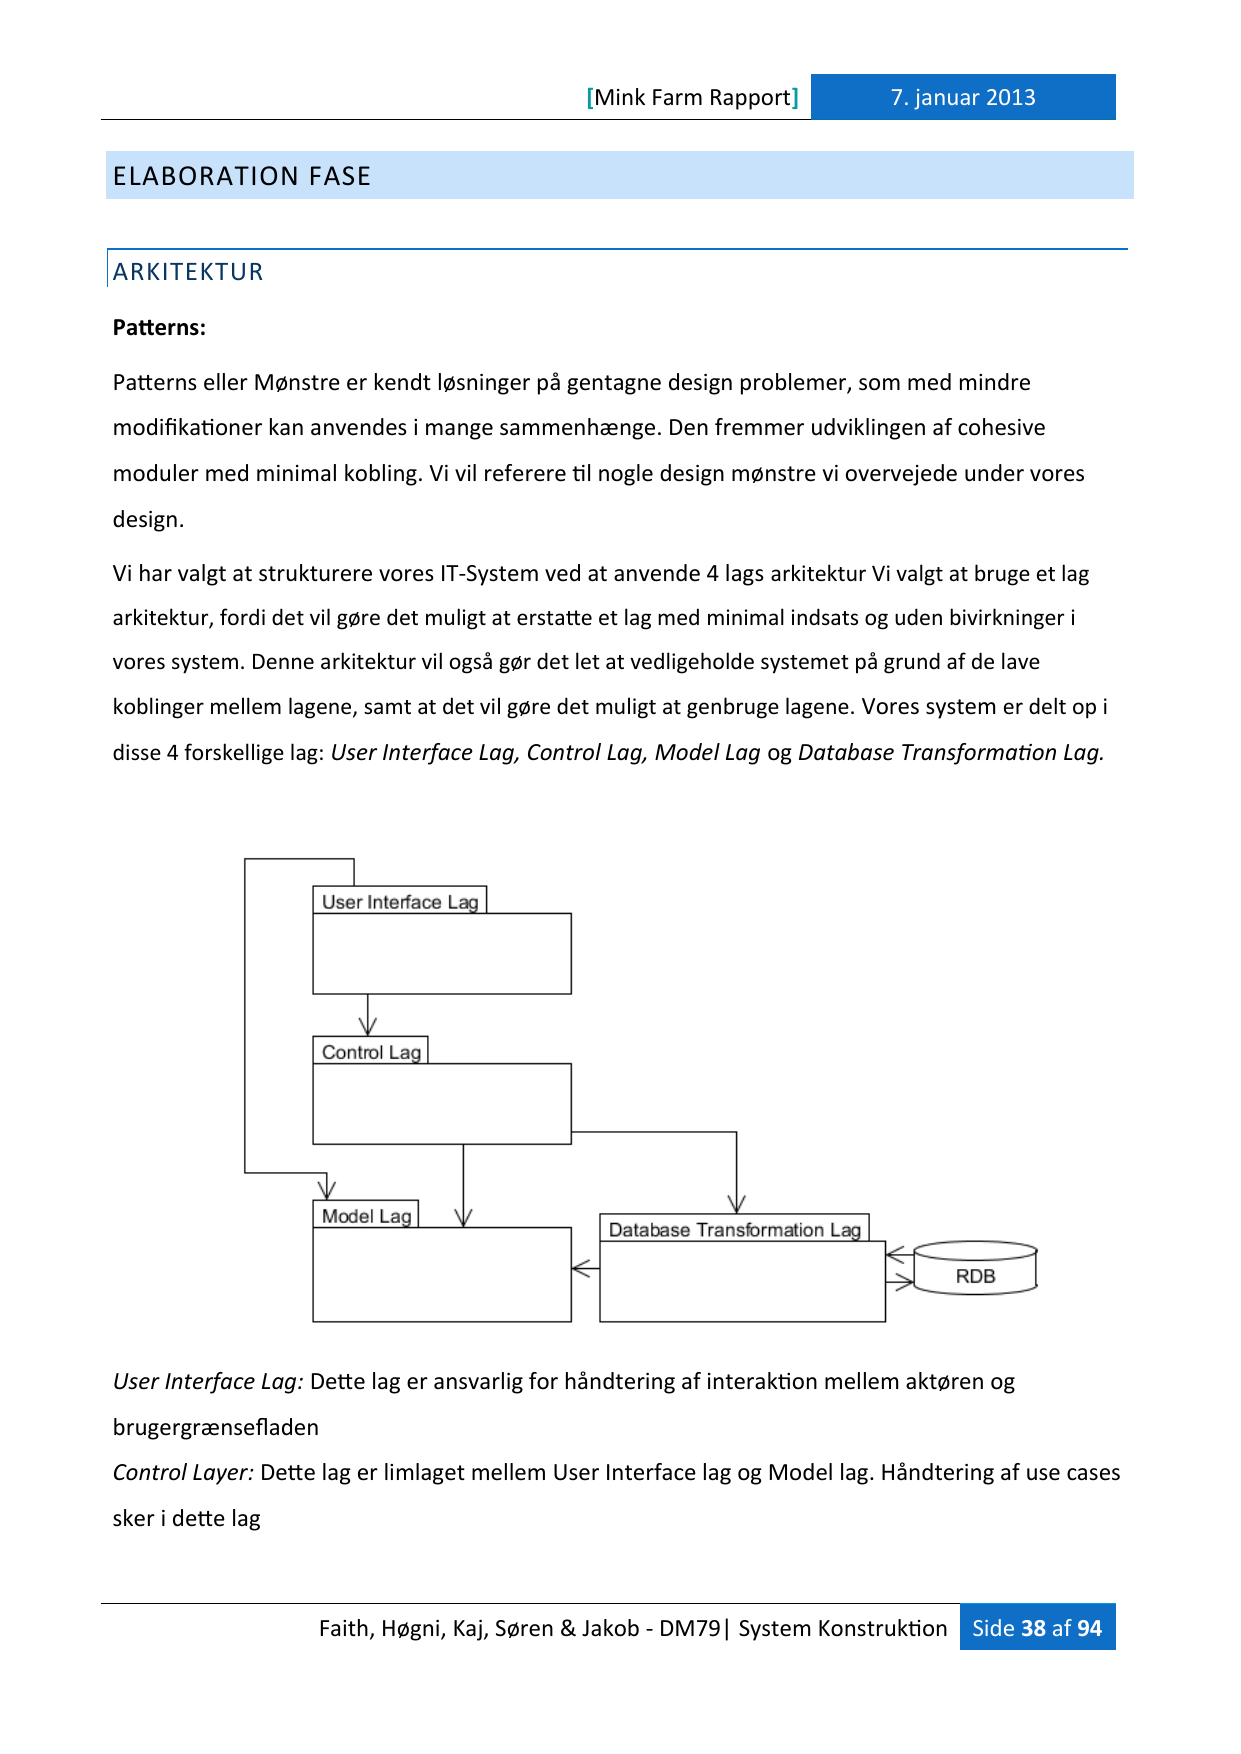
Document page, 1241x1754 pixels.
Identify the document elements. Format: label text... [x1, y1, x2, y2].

text Vi har valgt at strukturere vores IT-System ved at anvende 4 lags arkitektur Vi valgt at bruge et lag arkitektur, fordi det vil gøre det muligt at erstatte et lag med minimal indsats og uden bivirkninger i vores system. Denne arkitektur vil også gør det let at vedligeholde systemet på grund af de lave koblinger mellem lagene, samt at det vil gøre det muligt at genbruge lagene. Vores system er delt op i disse 4 forskellige lag: User Interface Lag, Control Lag, Model Lag og Database Transformation Lag. [112, 557, 1128, 767]
text Patterns eller Mønstre er kendt løsninger på gentagne design problemer, som med mindre modifikationer kan anvendes i mange sammenhænge. Den fremmer udviklingen af cohesive moduler med minimal kobling. Vi vil referere til nogle design mønstre vi overvejede under vores design. [112, 366, 1128, 533]
text User Interface Lag: Dette lag er ansvarlig for håndtering af interaktion mellem aktøren og brugergrænsefladen [112, 1365, 1128, 1441]
subtitle Arkitektur [108, 250, 1128, 287]
subtitle Elaboration Fase [113, 157, 1128, 193]
picture [176, 790, 1064, 1350]
text Patterns: [112, 312, 1128, 342]
text Control Layer: Dette lag er limlaget mellem User Interface lag og Model lag. Håndtering af use cases sker i dette lag [112, 1456, 1128, 1533]
